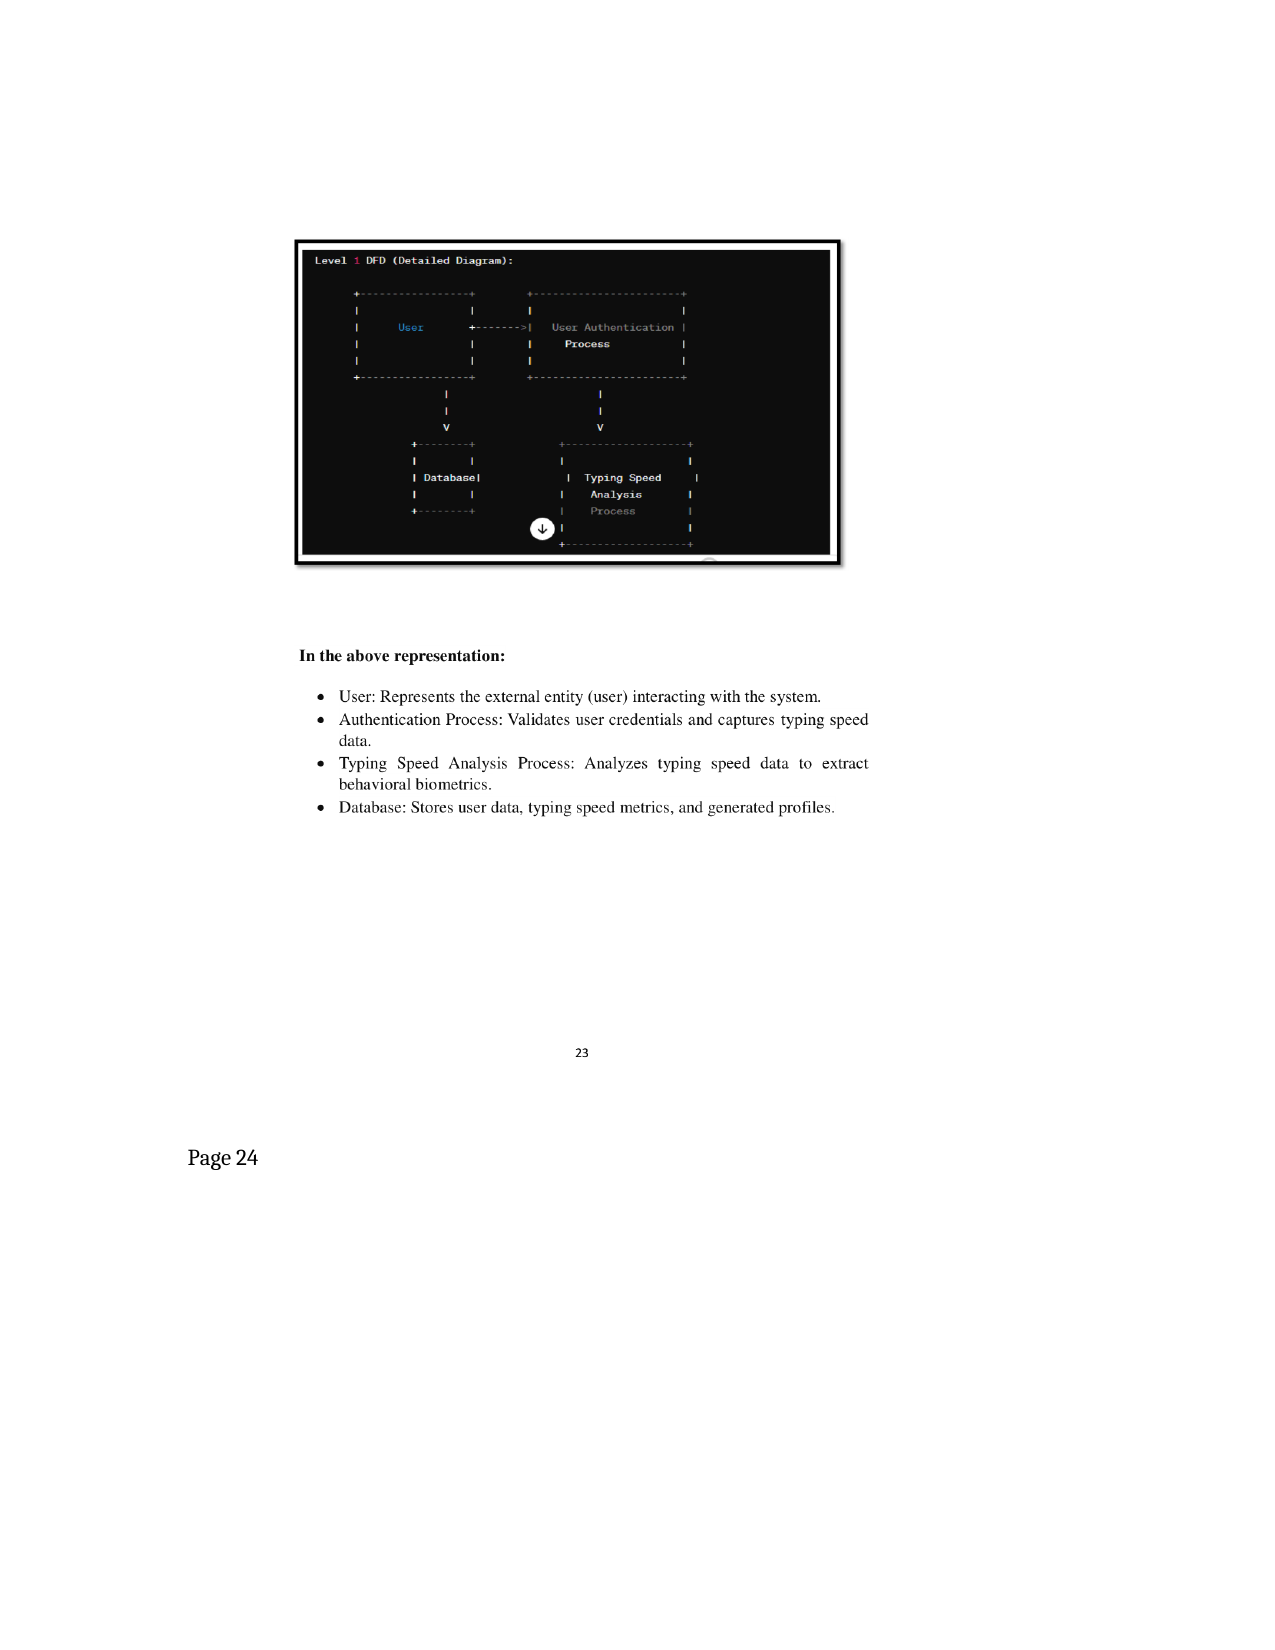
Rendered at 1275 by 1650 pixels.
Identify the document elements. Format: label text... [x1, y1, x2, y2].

picture [206, 150, 957, 1121]
text Page 24 [187, 1145, 1087, 1172]
